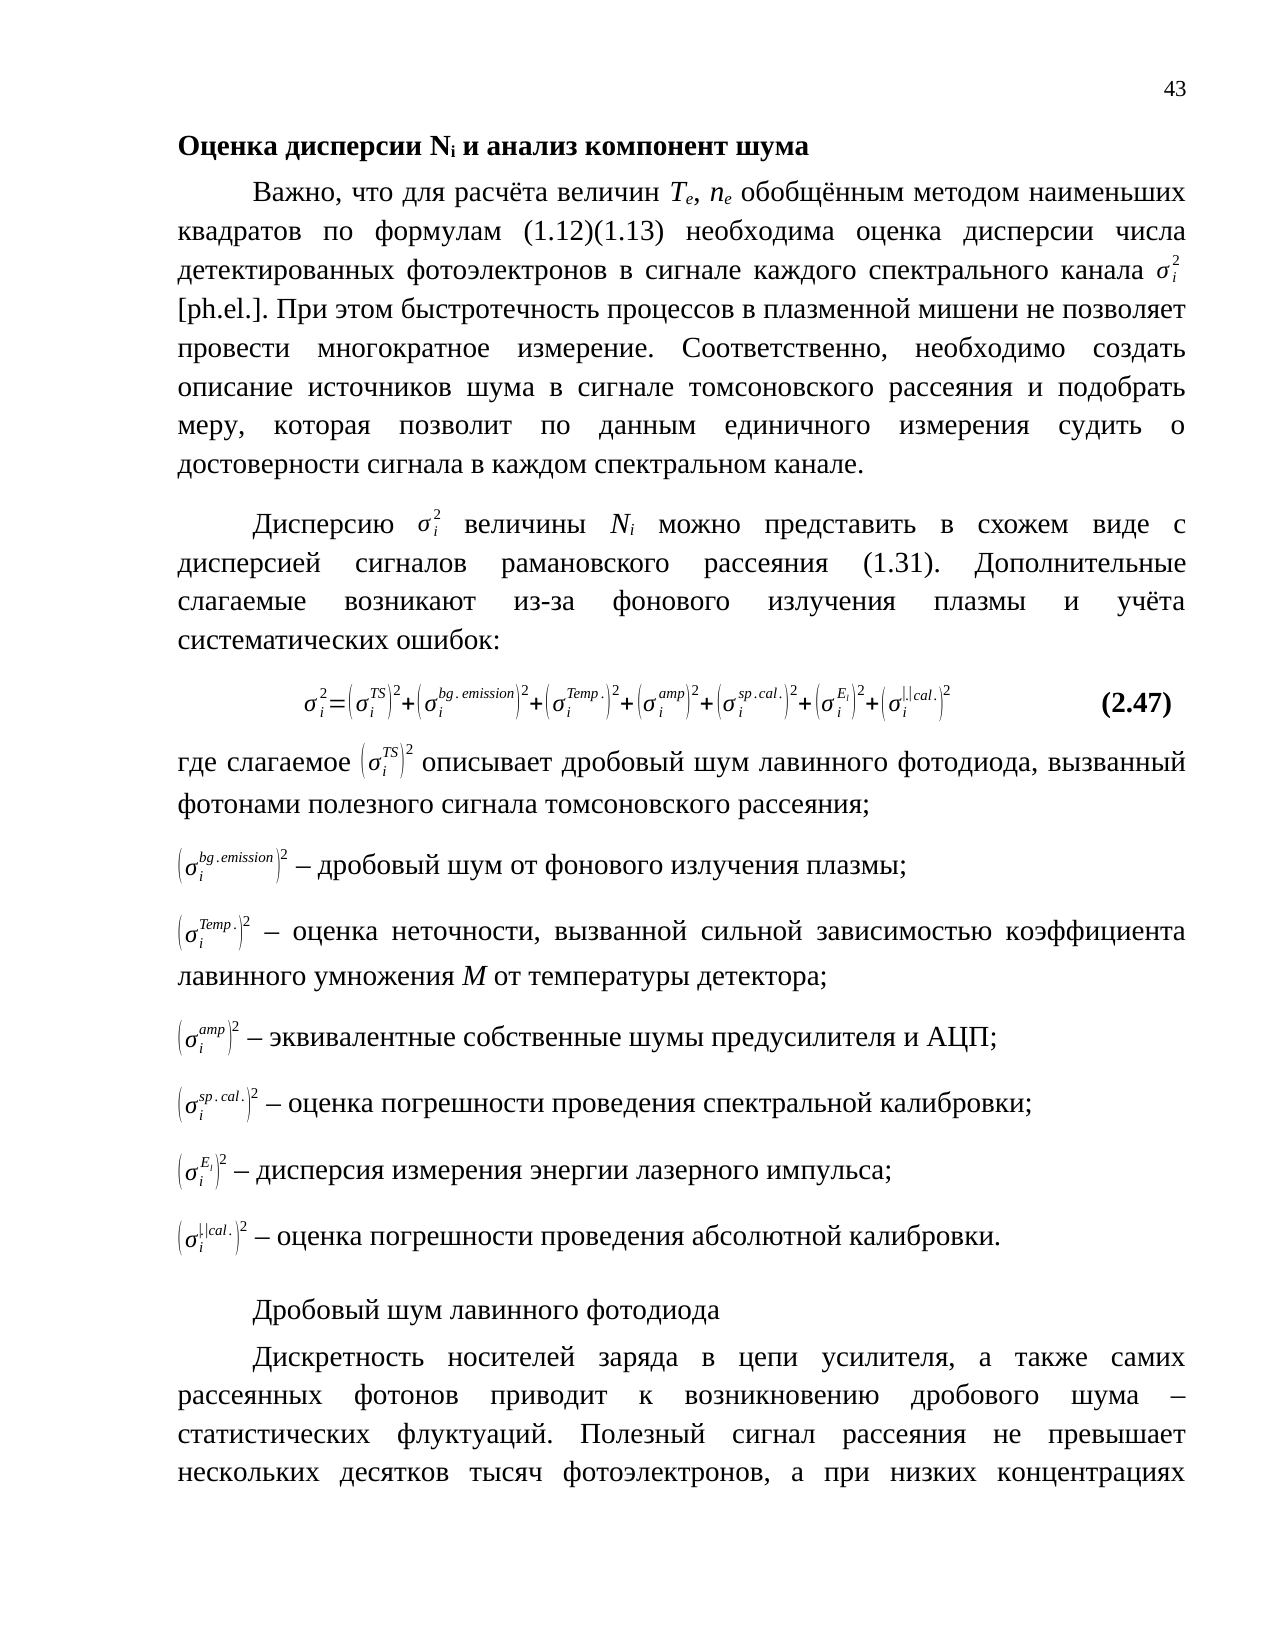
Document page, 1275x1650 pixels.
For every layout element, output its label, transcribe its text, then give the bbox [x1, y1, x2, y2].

text Важно, что для расчёта величин Te, ne обобщённым методом наименьших квадратов по формулам (1.12)(1.13) необходима оценка дисперсии числа детектированных фотоэлектронов в сигнале каждого спектрального канала [ph.el.]. При этом быстротечность процессов в плазменной мишени не позволяет провести многократное измерение. Соответственно, необходимо создать описание источников шума в сигнале томсоновского рассеяния и подобрать меру, которая позволит по данным единичного измерения судить о достоверности сигнала в каждом спектральном канале. [177, 174, 1186, 479]
text – оценка погрешности проведения спектральной калибровки; [177, 1084, 1186, 1125]
text где слагаемое описывает дробовый шум лавинного фотодиода, вызванный фотонами полезного сигнала томсоновского рассеяния; [177, 740, 1186, 820]
table_header (2.15) [1090, 681, 1183, 740]
text – эквивалентные собственные шумы предусилителя и АЦП; [177, 1017, 1186, 1058]
text – оценка неточности, вызванной сильной зависимостью коэффициента лавинного умножения M от температуры детектора; [177, 912, 1186, 992]
subtitle Дробовый шум лавинного фотодиода [177, 1292, 1186, 1325]
text – дробовый шум от фонового излучения плазмы; [177, 846, 1186, 886]
text – дисперсия измерения энергии лазерного импульса; [177, 1151, 1186, 1192]
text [177, 1339, 1186, 1488]
subtitle Оценка дисперсии Ni и анализ компонент шума [177, 128, 1186, 161]
text – оценка погрешности проведения абсолютной калибровки. [177, 1218, 1186, 1258]
table_header [166, 681, 1090, 740]
text Дисперсию величины Ni можно представить в схожем виде с дисперсией сигналов рамановского рассеяния (1.31). Дополнительные слагаемые возникают из-за фонового излучения плазмы и учёта систематических ошибок: [177, 505, 1186, 656]
